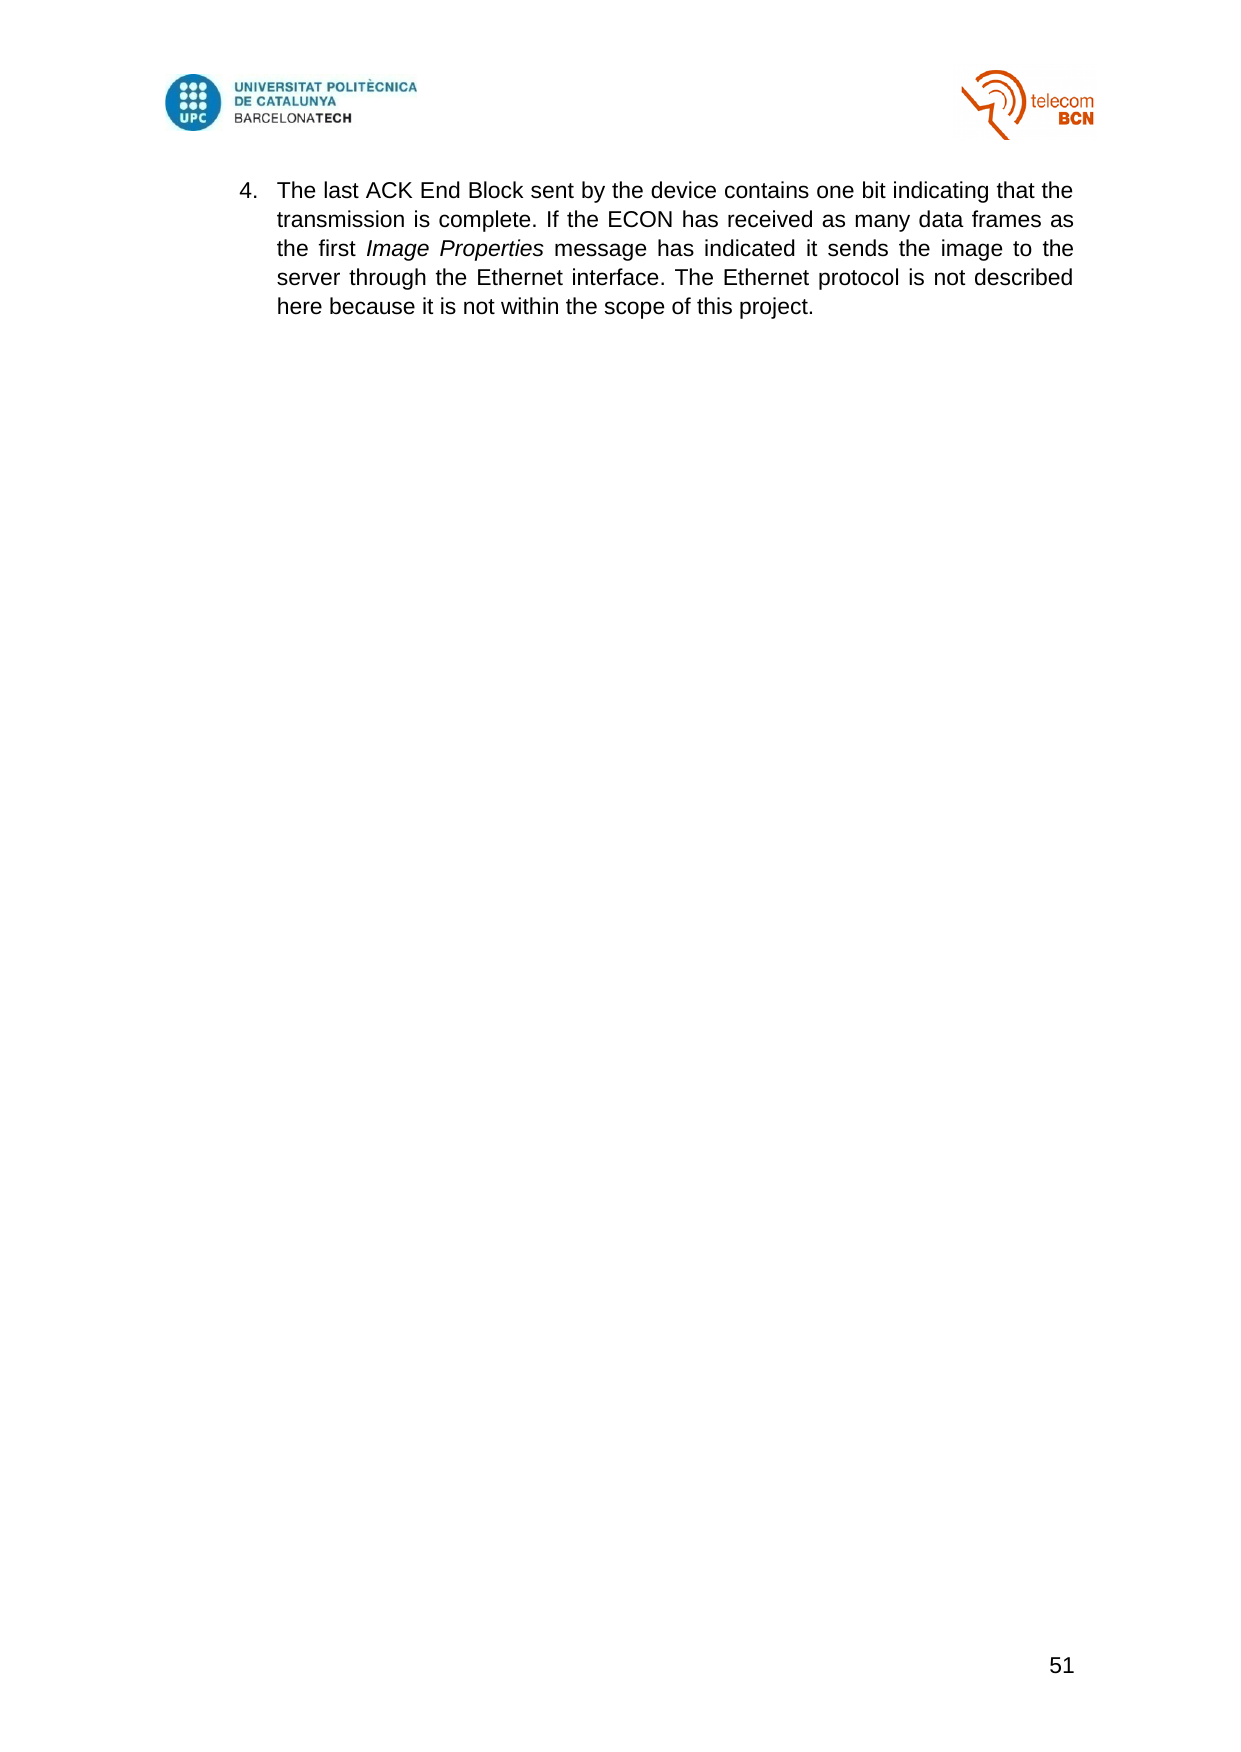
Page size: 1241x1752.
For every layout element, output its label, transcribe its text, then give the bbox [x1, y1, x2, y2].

list The last ACK End Block sent by the device contains one bit indicating that the transmission is complete. If the ECON has received as many data frames as the first Image Properties message has indicated it sends the image to the server through the Ethernet interface. The Ethernet protocol is not described here because it is not within the scope of this project. [239, 177, 1075, 319]
picture [952, 64, 1097, 140]
picture [165, 74, 417, 131]
